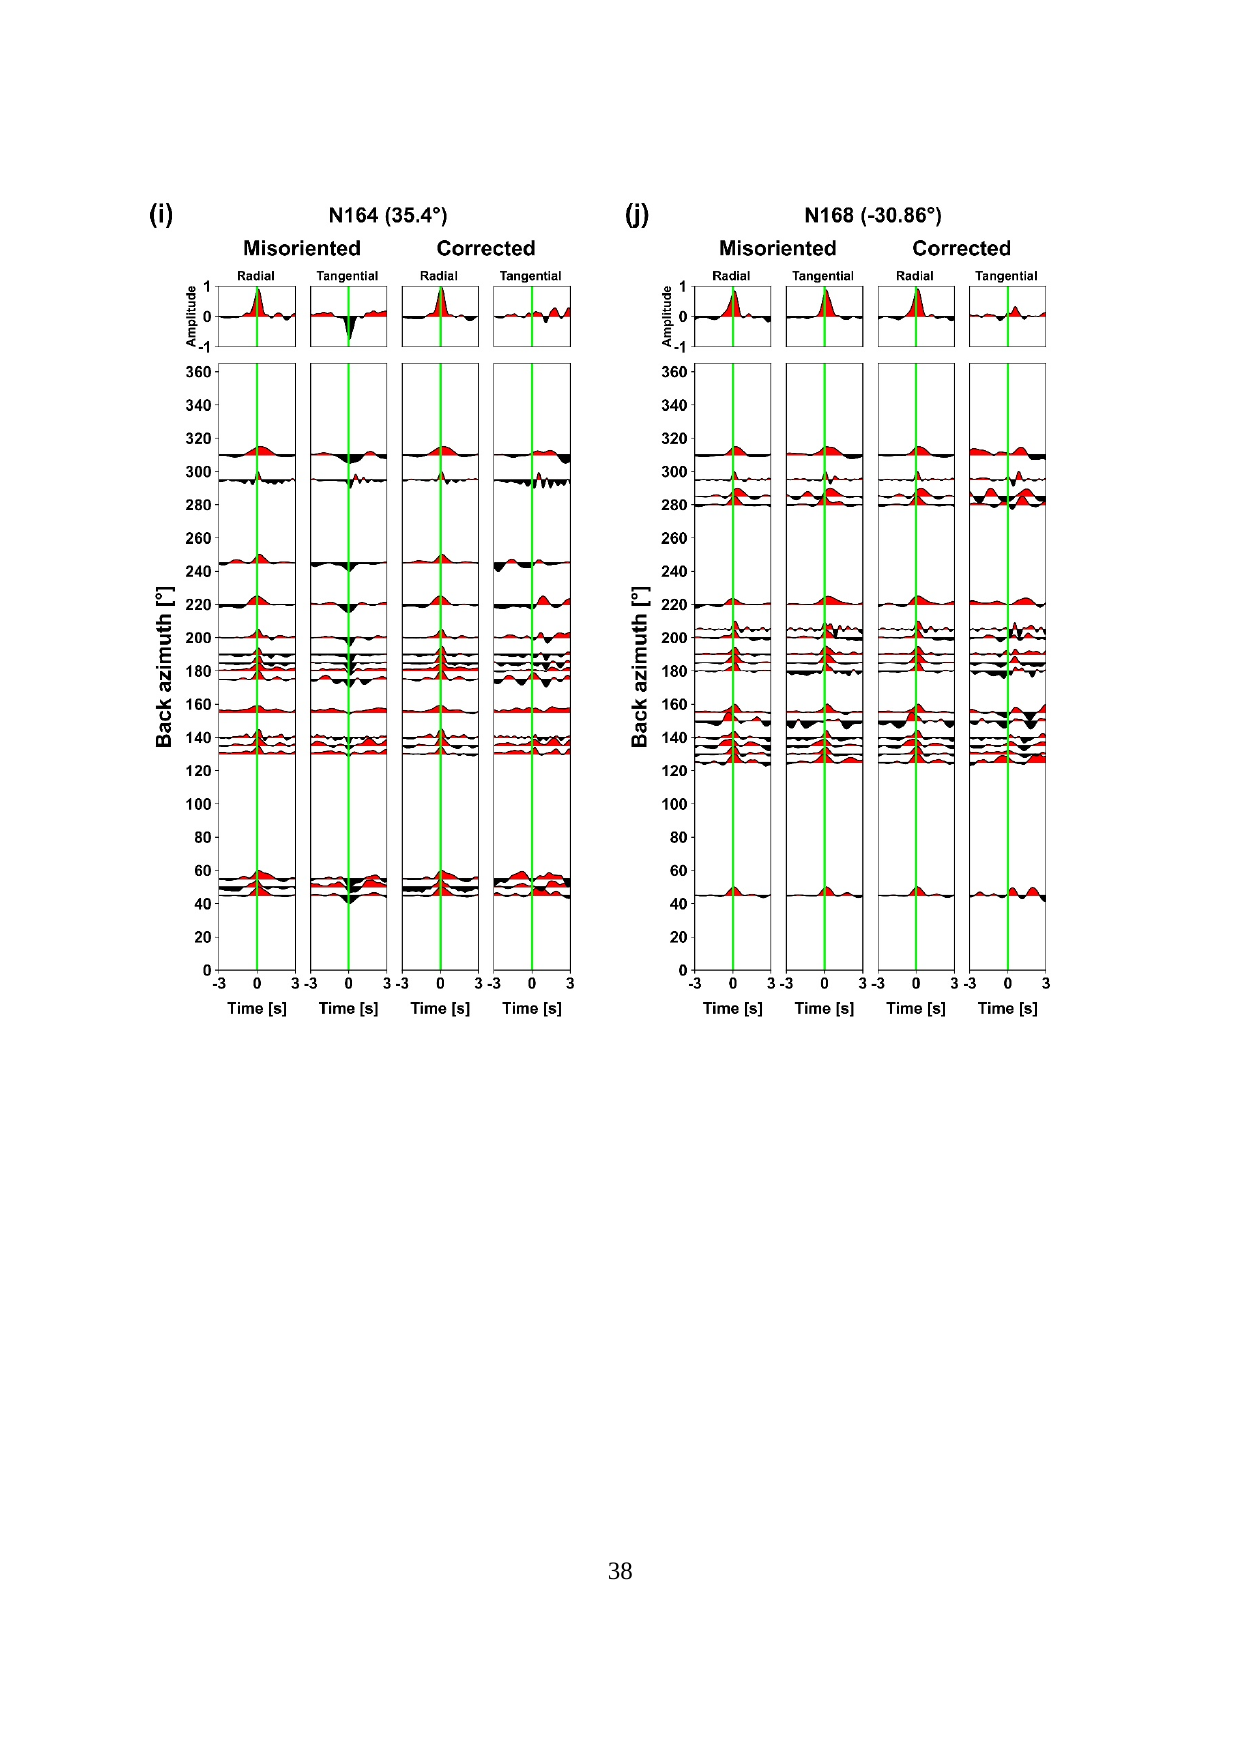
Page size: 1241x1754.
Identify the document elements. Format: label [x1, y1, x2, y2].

picture [150, 177, 1091, 1083]
